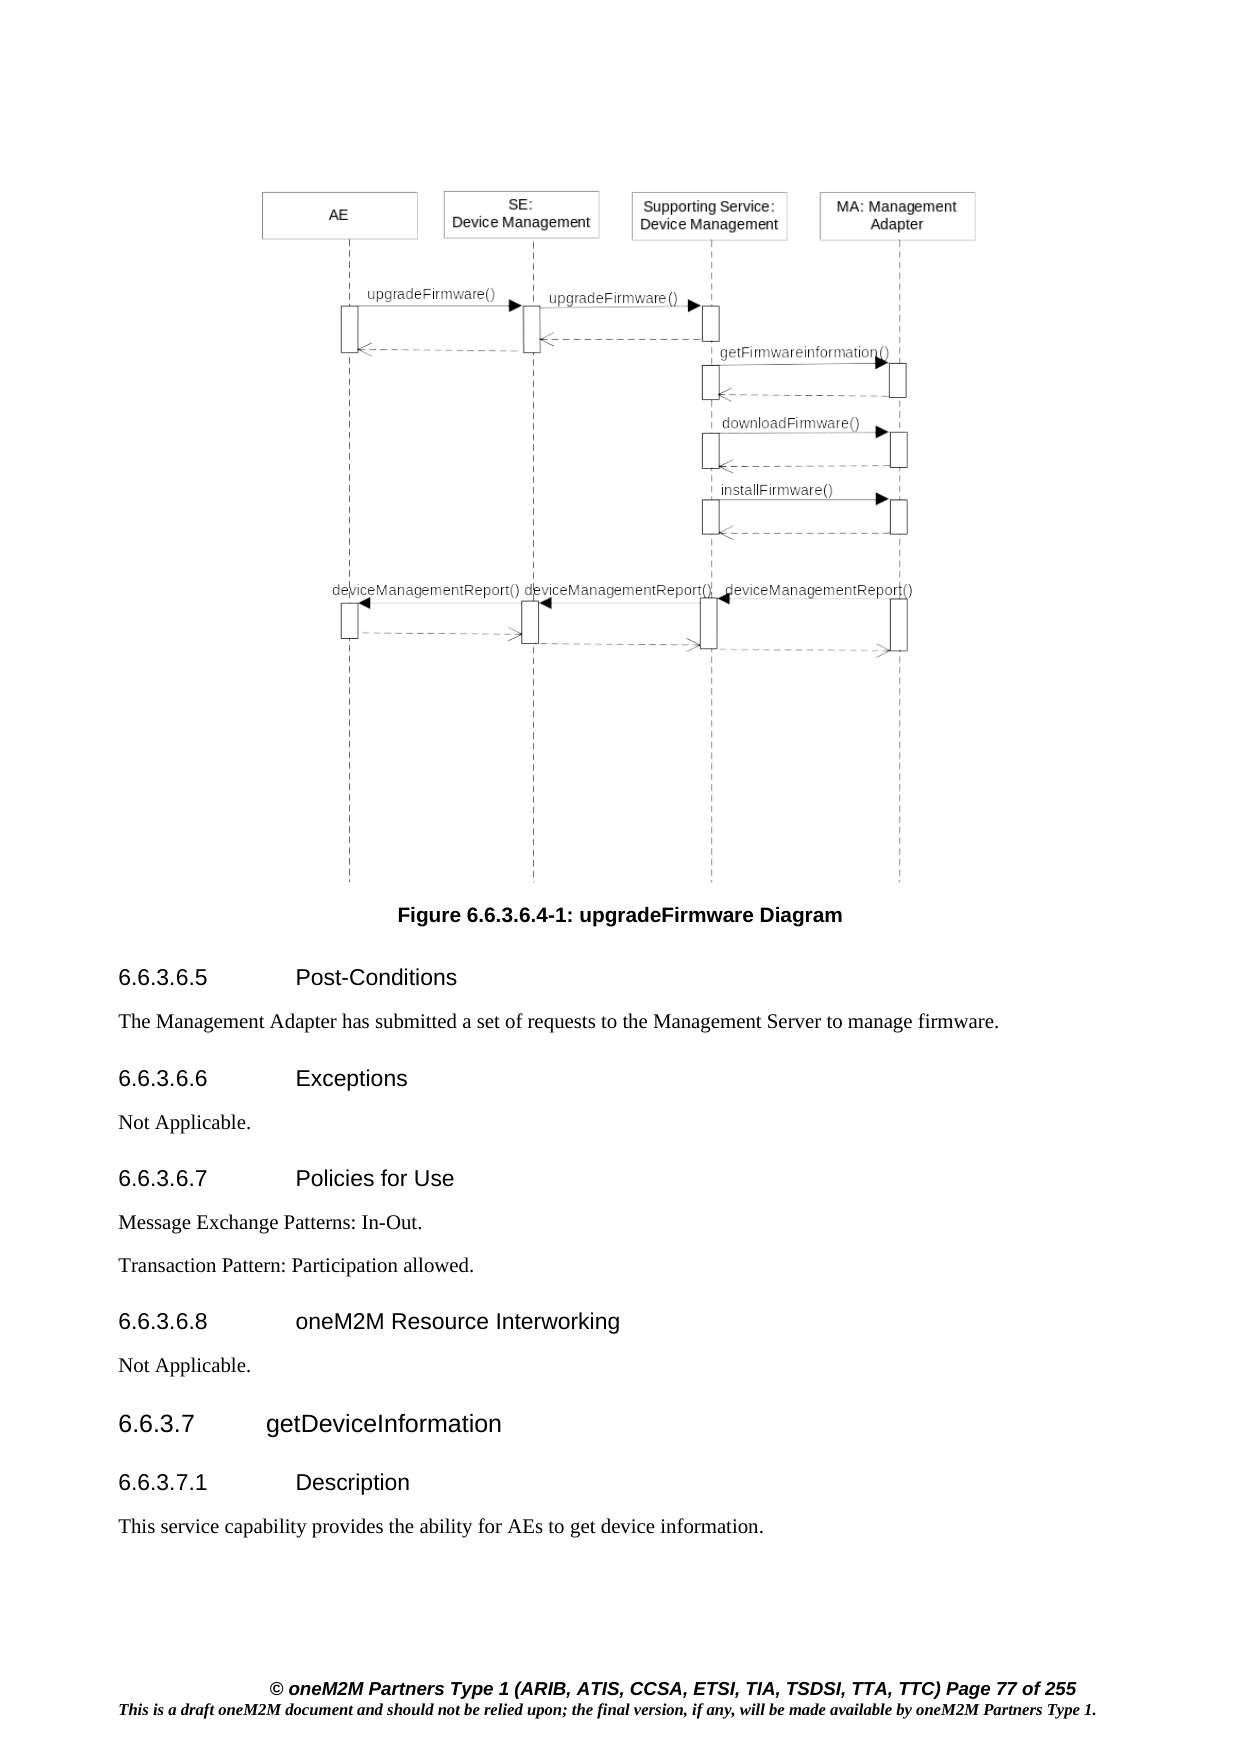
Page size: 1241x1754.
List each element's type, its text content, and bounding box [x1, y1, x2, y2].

text Figure 6.6.3.6.4-1: upgradeFirmware Diagram [118, 903, 1122, 927]
subtitle 6.6.3.7.1 Description [118, 1469, 1122, 1495]
subtitle 6.6.3.6.5 Post-Conditions [118, 964, 1122, 991]
subtitle 6.6.3.7 getDeviceInformation [118, 1409, 1122, 1437]
subtitle 6.6.3.6.7 Policies for Use [118, 1165, 1122, 1191]
subtitle 6.6.3.6.6 Exceptions [118, 1064, 1122, 1091]
text Not Applicable. [118, 1110, 1122, 1134]
text Message Exchange Patterns: In-Out. [118, 1210, 1122, 1234]
text Transaction Pattern: Participation allowed. [118, 1253, 1122, 1277]
text Not Applicable. [118, 1353, 1122, 1377]
text This service capability provides the ability for AEs to get device information. [118, 1514, 1122, 1538]
text The Management Adapter has submitted a set of requests to the Management Server to manage firmware. [118, 1009, 1122, 1033]
subtitle 6.6.3.6.8 oneM2M Resource Interworking [118, 1308, 1122, 1334]
